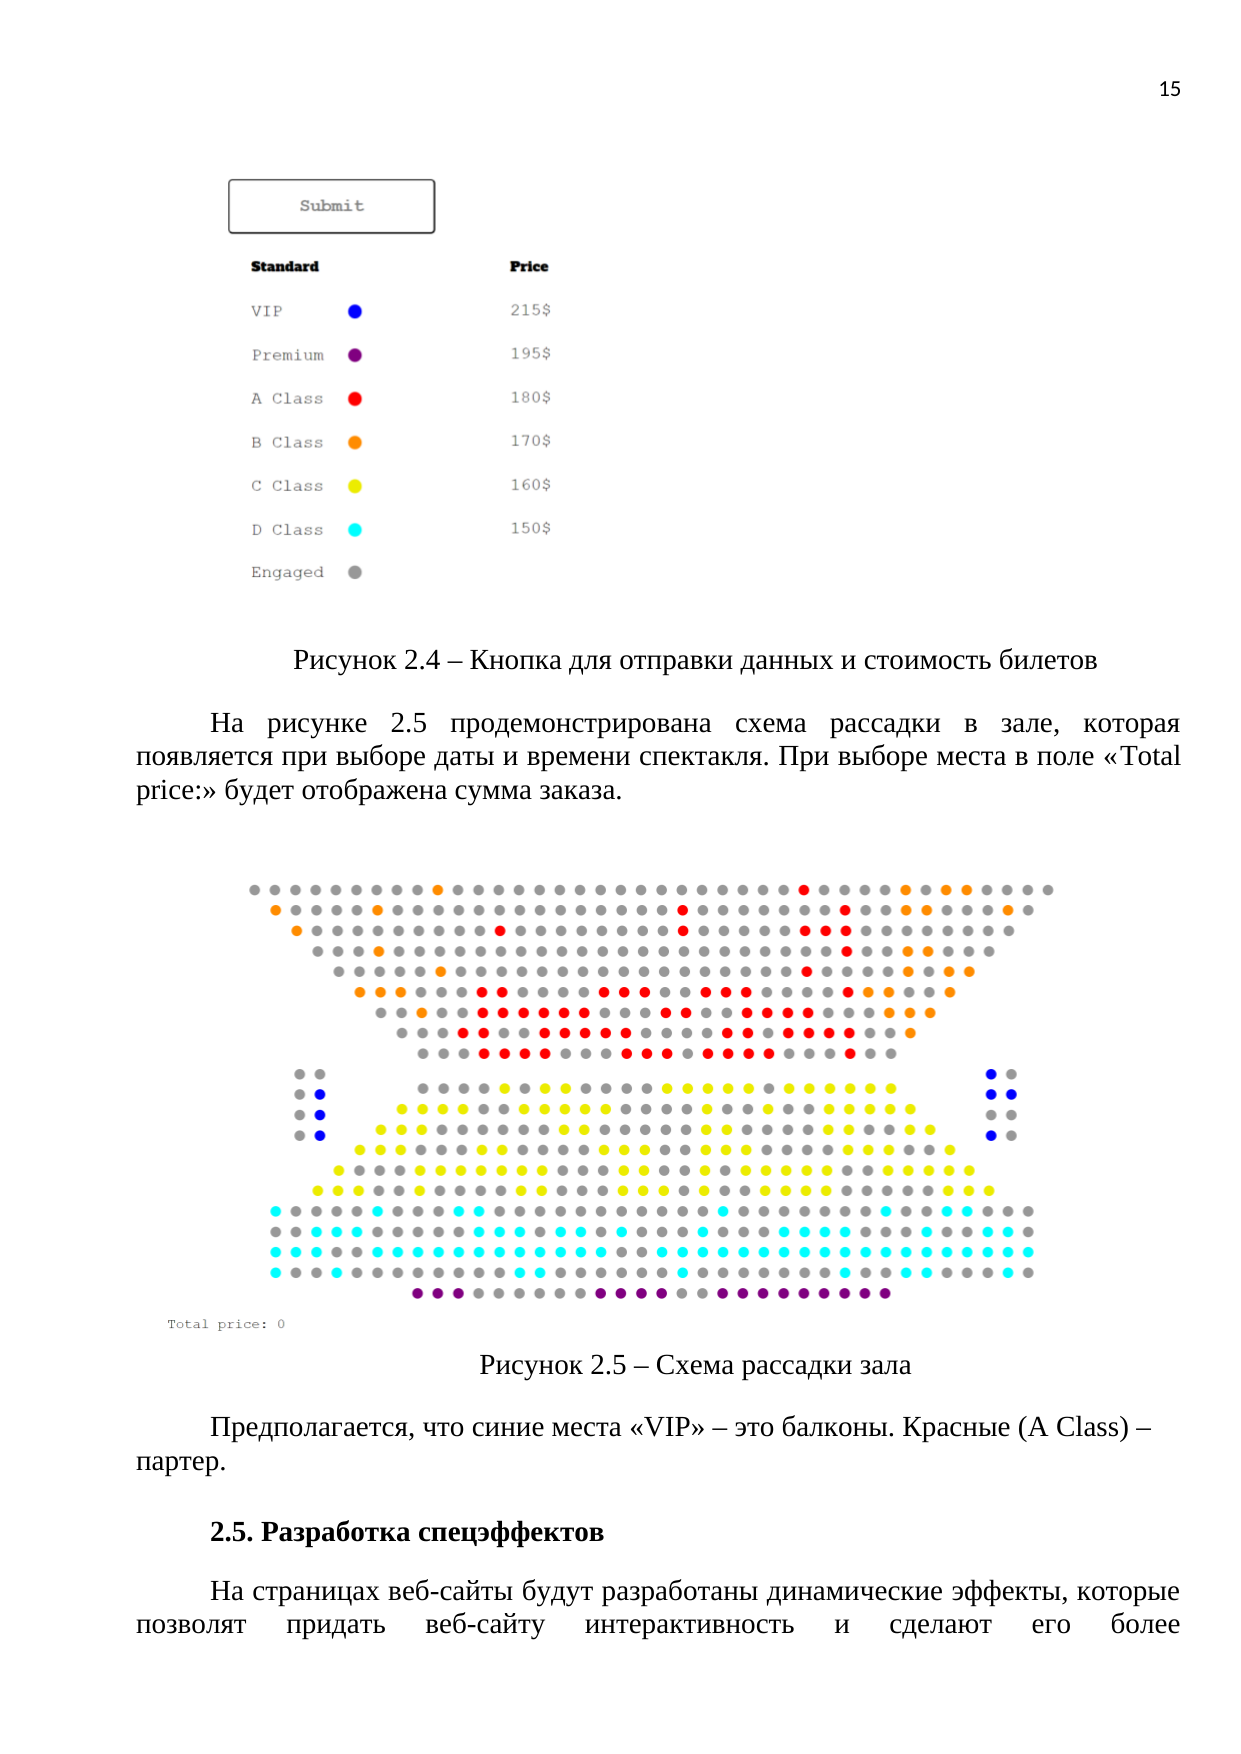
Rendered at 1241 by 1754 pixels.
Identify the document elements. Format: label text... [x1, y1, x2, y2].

text Рисунок 2.5 – Схема рассадки зала [136, 1347, 1181, 1380]
text Предполагается, что синие места «VIP» – это балконы. Красные (A Class) – партер. [136, 1409, 1181, 1477]
text Рисунок 2.4 – Кнопка для отправки данных и стоимость билетов [136, 642, 1181, 676]
text На рисунке 2.5 продемонстрирована схема рассадки в зале, которая появляется при выборе даты и времени спектакля. При выборе места в поле «Total price:» будет отображена сумма заказа. [136, 705, 1181, 805]
text 2.5. Разработка спецэффектов [136, 1514, 1181, 1548]
picture [209, 149, 620, 609]
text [136, 1573, 1181, 1640]
picture [135, 868, 1182, 1347]
